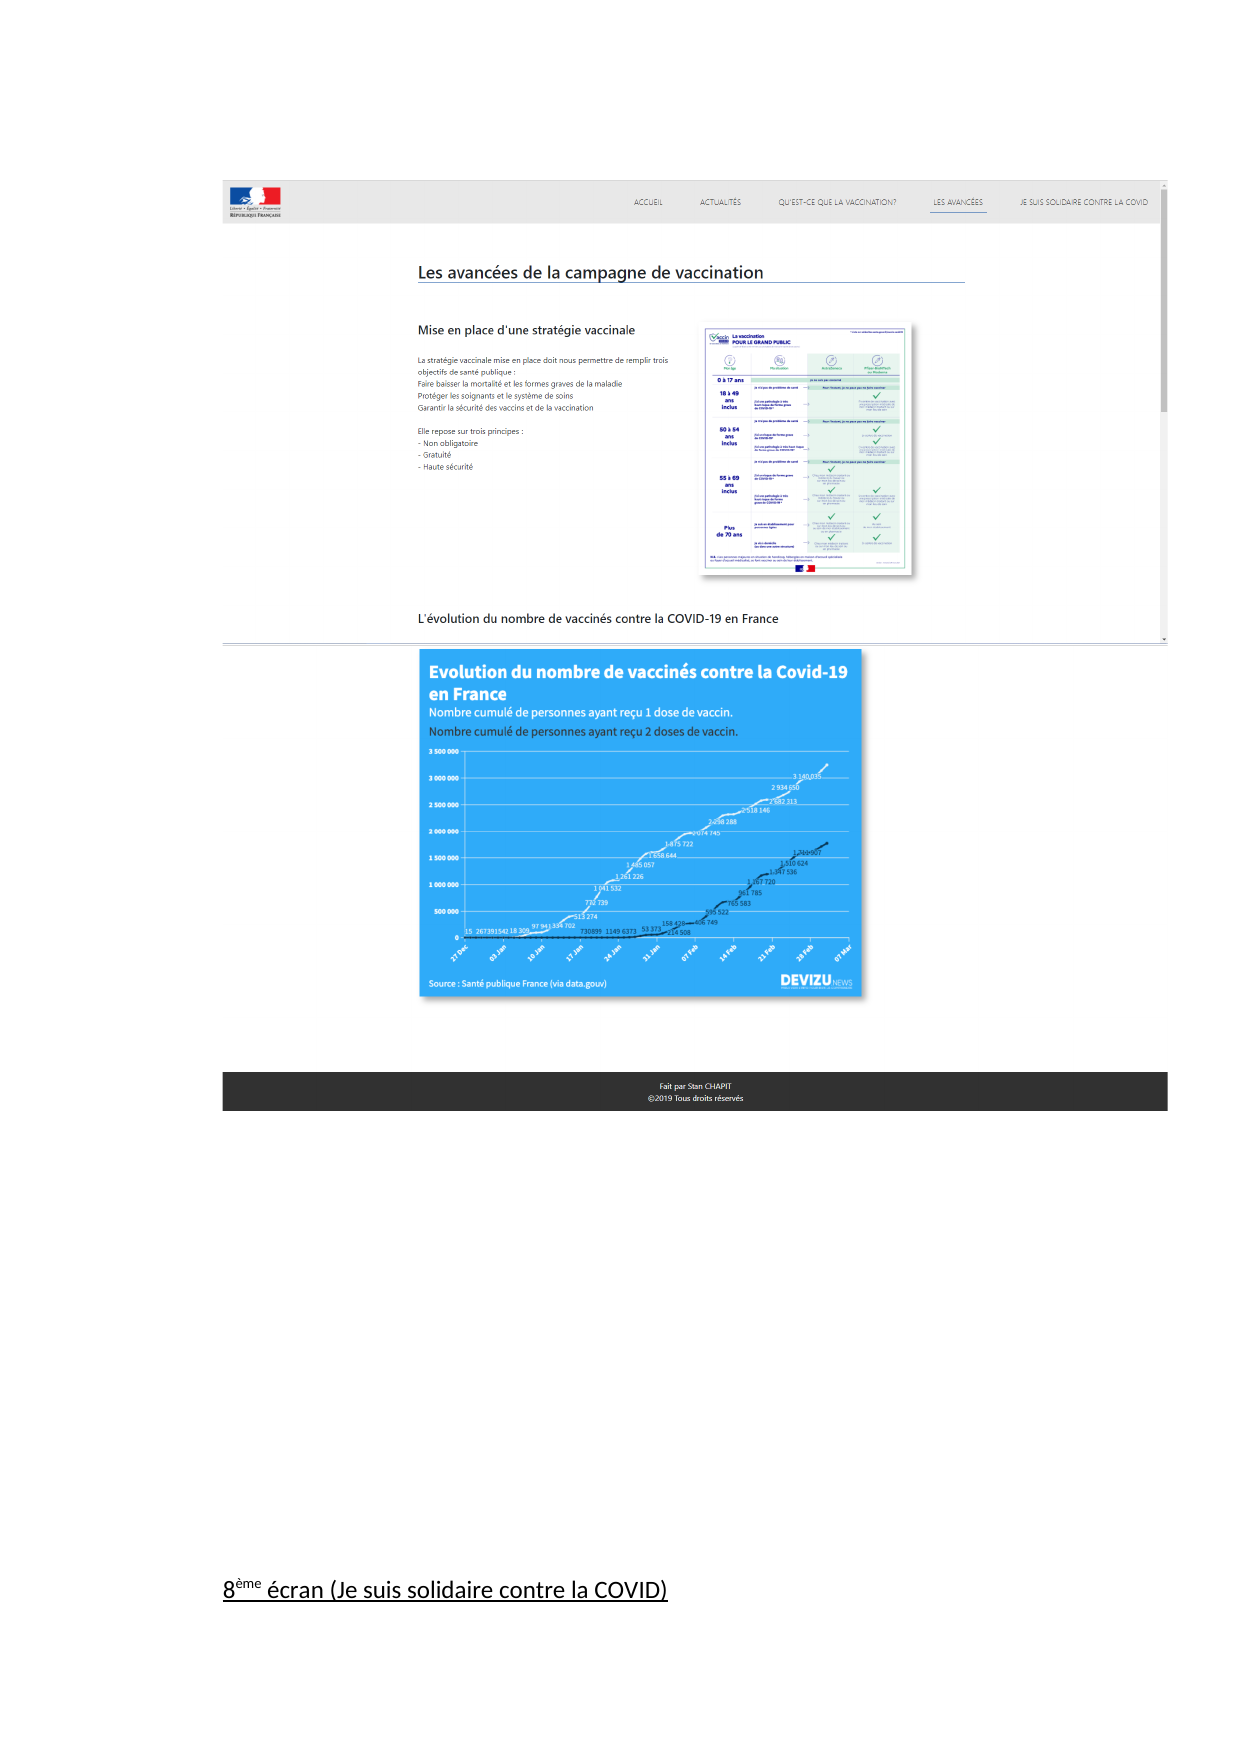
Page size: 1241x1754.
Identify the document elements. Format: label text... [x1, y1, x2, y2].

picture [222, 645, 1168, 1111]
list 8ème écran (Je suis solidaire contre la COVID) [223, 1574, 1093, 1605]
picture [222, 180, 1168, 644]
